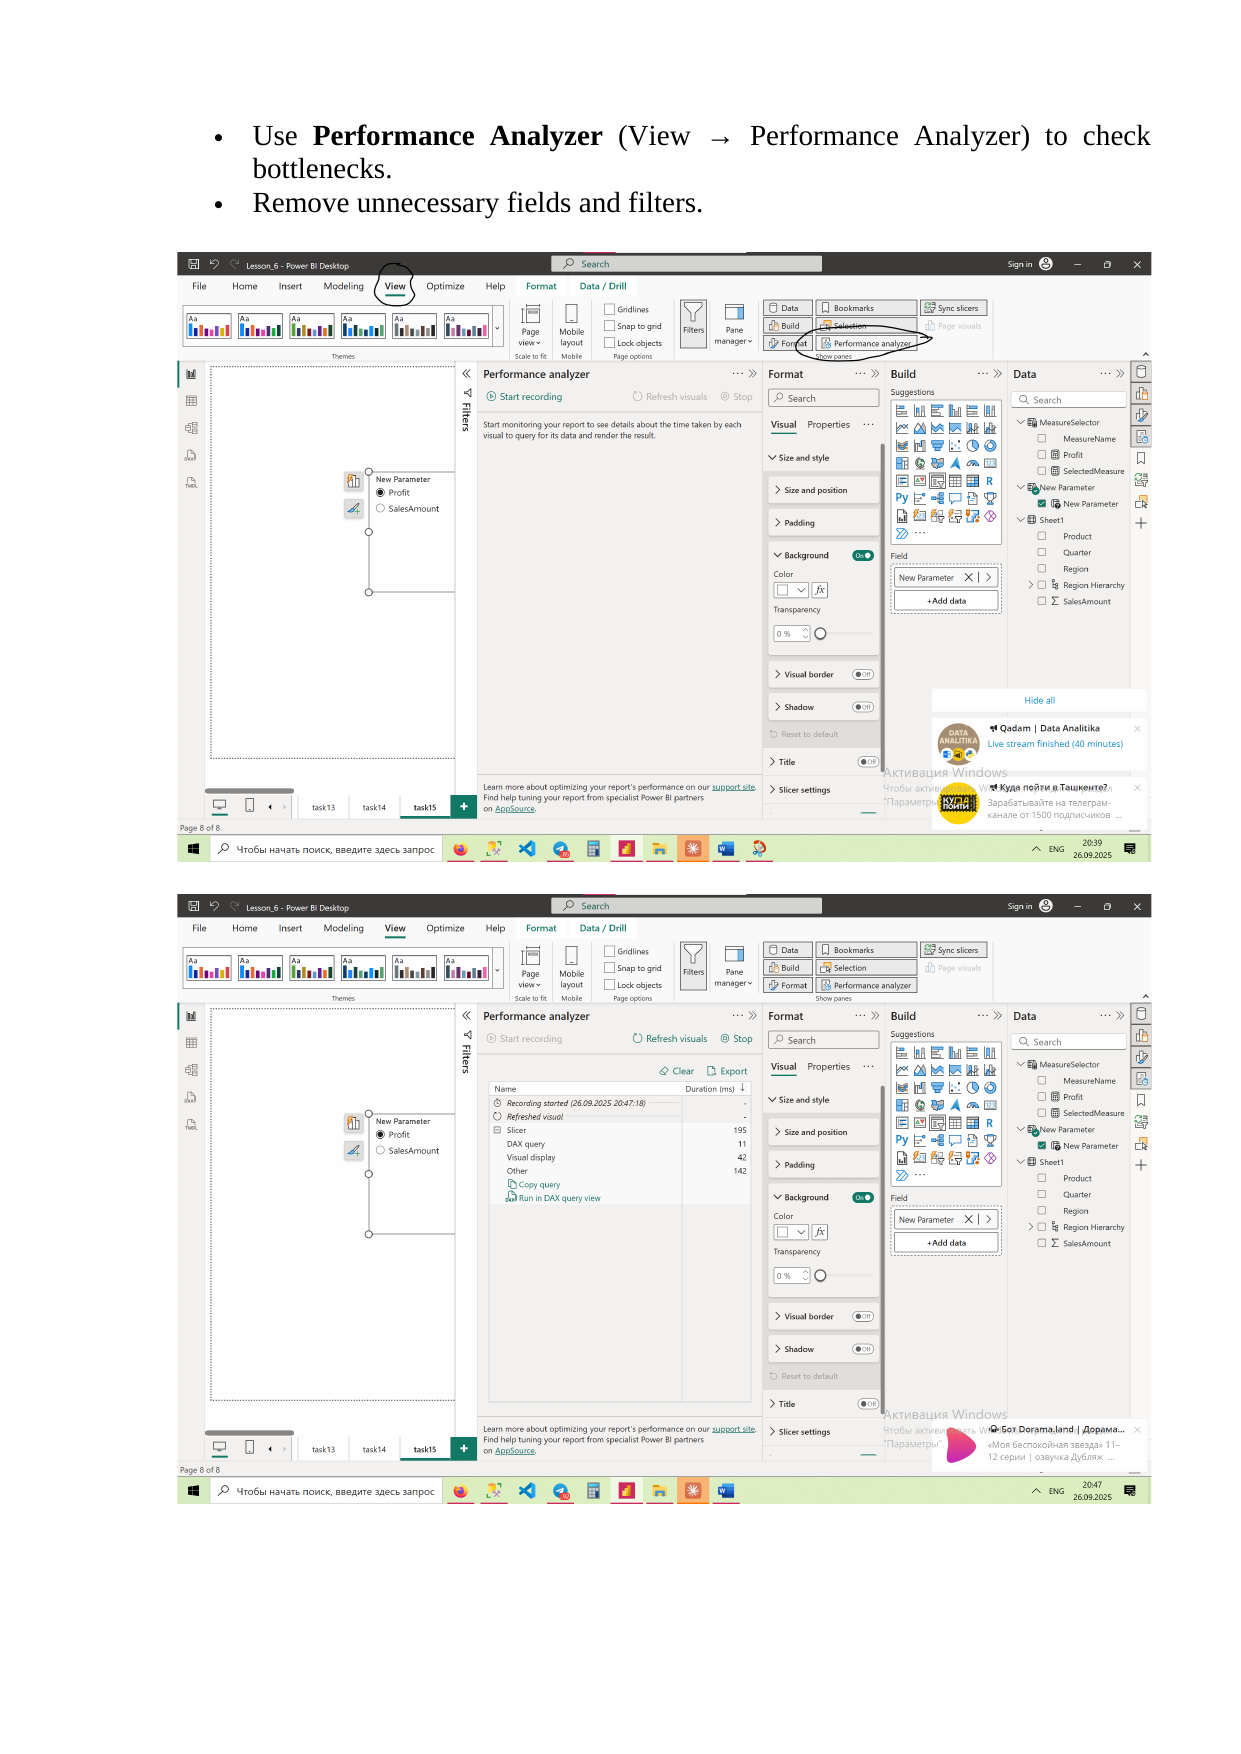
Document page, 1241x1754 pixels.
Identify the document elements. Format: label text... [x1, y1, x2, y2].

picture [177, 252, 1152, 862]
picture [177, 894, 1152, 1504]
list Remove unnecessary fields and filters. [215, 185, 1152, 219]
list Use Performance Analyzer (View → Performance Analyzer) to check bottlenecks. [215, 118, 1152, 185]
